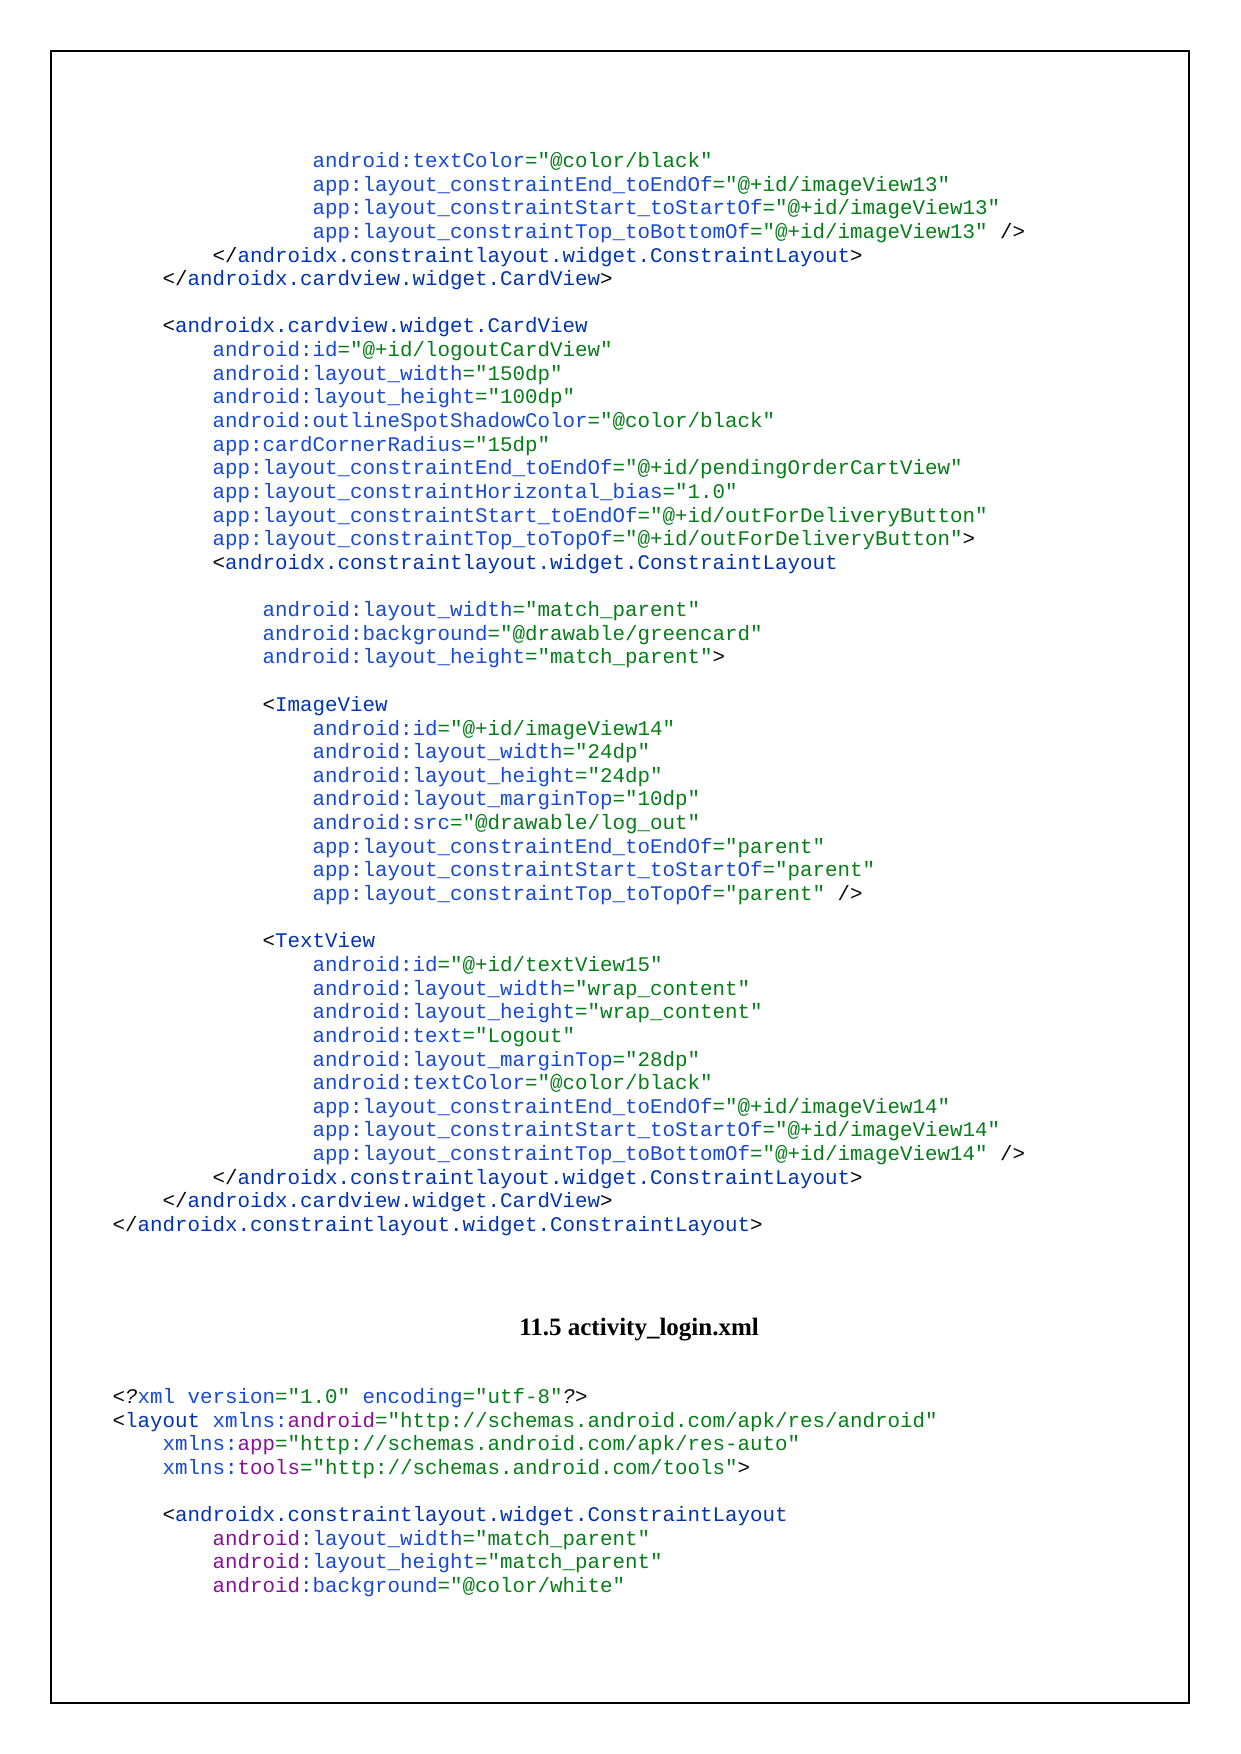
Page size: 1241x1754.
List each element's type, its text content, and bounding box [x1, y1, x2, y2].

text 11.5 activity_login.xml [150, 1312, 1128, 1341]
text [112, 150, 1128, 1238]
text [112, 1386, 1128, 1599]
